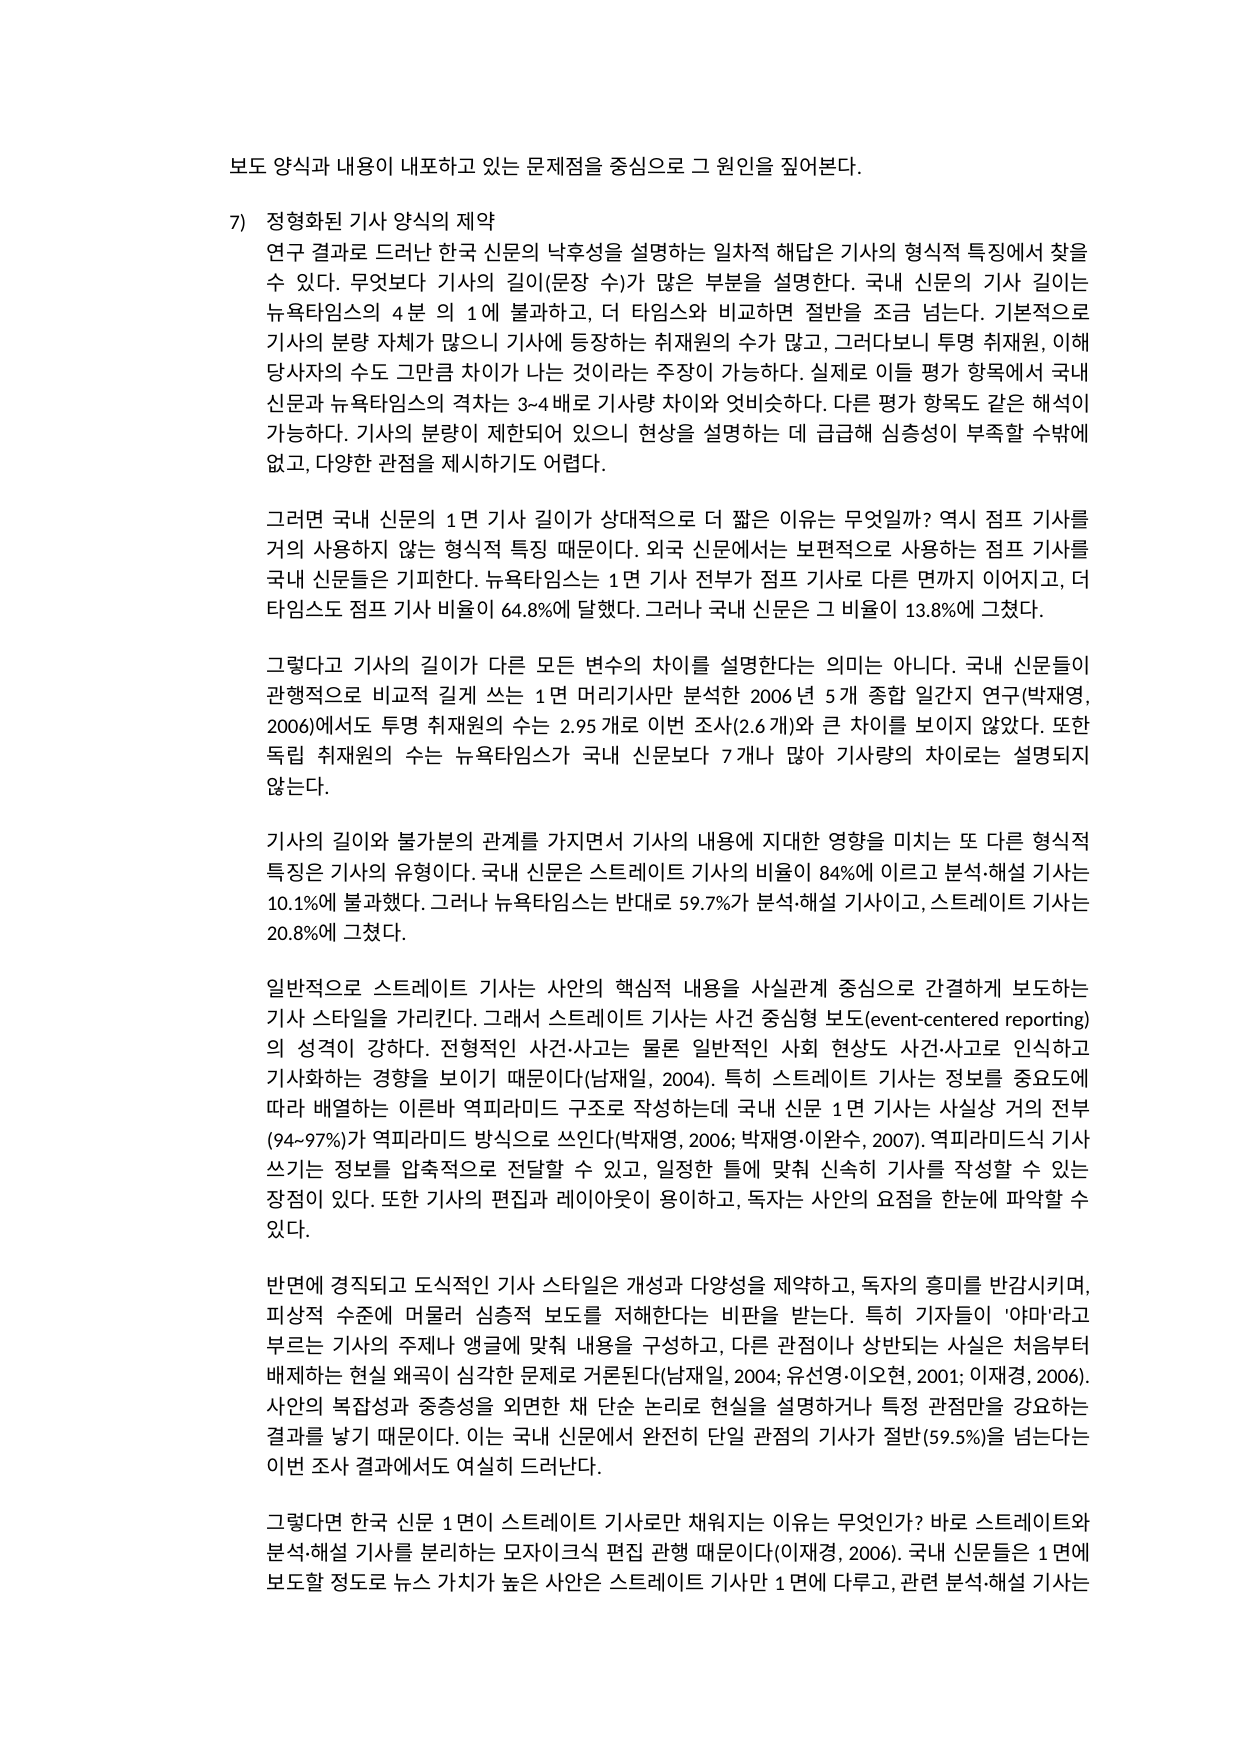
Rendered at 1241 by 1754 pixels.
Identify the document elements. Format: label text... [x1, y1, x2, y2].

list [229, 150, 1090, 180]
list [267, 1506, 1090, 1597]
list 그러면 국내 신문의 1면 기사 길이가 상대적으로 더 짧은 이유는 무엇일까? 역시 점프 기사를 거의 사용하지 않는 형식적 특징 때문이다. 외국 신문에서는 보편적으로 사용하는 점프 기사를 국내 신문들은 기피한다. 뉴욕타임스는 1면 기사 전부가 점프 기사로 다른 면까지 이어지고, 더 타임스도 점프 기사 비율이 64.8%에 달했다. 그러나 국내 신문은 그 비율이 13.8%에 그쳤다. [267, 503, 1090, 624]
list 그렇다고 기사의 길이가 다른 모든 변수의 차이를 설명한다는 의미는 아니다. 국내 신문들이 관행적으로 비교적 길게 쓰는 1면 머리기사만 분석한 2006년 5개 종합 일간지 연구(박재영, 2006)에서도 투명 취재원의 수는 2.95개로 이번 조사(2.6개)와 큰 차이를 보이지 않았다. 또한 독립 취재원의 수는 뉴욕타임스가 국내 신문보다 7개나 많아 기사량의 차이로는 설명되지 않는다. [267, 649, 1090, 800]
list 일반적으로 스트레이트 기사는 사안의 핵심적 내용을 사실관계 중심으로 간결하게 보도하는 기사 스타일을 가리킨다. 그래서 스트레이트 기사는 사건 중심형 보도(event-centered reporting)의 성격이 강하다. 전형적인 사건·사고는 물론 일반적인 사회 현상도 사건·사고로 인식하고 기사화하는 경향을 보이기 때문이다(남재일, 2004). 특히 스트레이트 기사는 정보를 중요도에 따라 배열하는 이른바 역피라미드 구조로 작성하는데 국내 신문 1면 기사는 사실상 거의 전부(94~97%)가 역피라미드 방식으로 쓰인다(박재영, 2006; 박재영·이완수, 2007). 역피라미드식 기사 쓰기는 정보를 압축적으로 전달할 수 있고, 일정한 틀에 맞춰 신속히 기사를 작성할 수 있는 장점이 있다. 또한 기사의 편집과 레이아웃이 용이하고, 독자는 사안의 요점을 한눈에 파악할 수 있다. [267, 972, 1090, 1244]
list 반면에 경직되고 도식적인 기사 스타일은 개성과 다양성을 제약하고, 독자의 흥미를 반감시키며, 피상적 수준에 머물러 심층적 보도를 저해한다는 비판을 받는다. 특히 기자들이 '야마'라고 부르는 기사의 주제나 앵글에 맞춰 내용을 구성하고, 다른 관점이나 상반되는 사실은 처음부터 배제하는 현실 왜곡이 심각한 문제로 거론된다(남재일, 2004; 유선영·이오현, 2001; 이재경, 2006). 사안의 복잡성과 중층성을 외면한 채 단순 논리로 현실을 설명하거나 특정 관점만을 강요하는 결과를 낳기 때문이다. 이는 국내 신문에서 완전히 단일 관점의 기사가 절반(59.5%)을 넘는다는 이번 조사 결과에서도 여실히 드러난다. [267, 1269, 1090, 1481]
list 기사의 길이와 불가분의 관계를 가지면서 기사의 내용에 지대한 영향을 미치는 또 다른 형식적 특징은 기사의 유형이다. 국내 신문은 스트레이트 기사의 비율이 84%에 이르고 분석·해설 기사는 10.1%에 불과했다. 그러나 뉴욕타임스는 반대로 59.7%가 분석·해설 기사이고, 스트레이트 기사는 20.8%에 그쳤다. [267, 826, 1090, 946]
list 연구 결과로 드러난 한국 신문의 낙후성을 설명하는 일차적 해답은 기사의 형식적 특징에서 찾을 수 있다. 무엇보다 기사의 길이(문장 수)가 많은 부분을 설명한다. 국내 신문의 기사 길이는 뉴욕타임스의 4분 의 1에 불과하고, 더 타임스와 비교하면 절반을 조금 넘는다. 기본적으로 기사의 분량 자체가 많으니 기사에 등장하는 취재원의 수가 많고, 그러다보니 투명 취재원, 이해 당사자의 수도 그만큼 차이가 나는 것이라는 주장이 가능하다. 실제로 이들 평가 항목에서 국내 신문과 뉴욕타임스의 격차는 3~4배로 기사량 차이와 엇비슷하다. 다른 평가 항목도 같은 해석이 가능하다. 기사의 분량이 제한되어 있으니 현상을 설명하는 데 급급해 심층성이 부족할 수밖에 없고, 다양한 관점을 제시하기도 어렵다. [267, 236, 1090, 477]
list 정형화된 기사 양식의 제약 [229, 206, 1090, 236]
